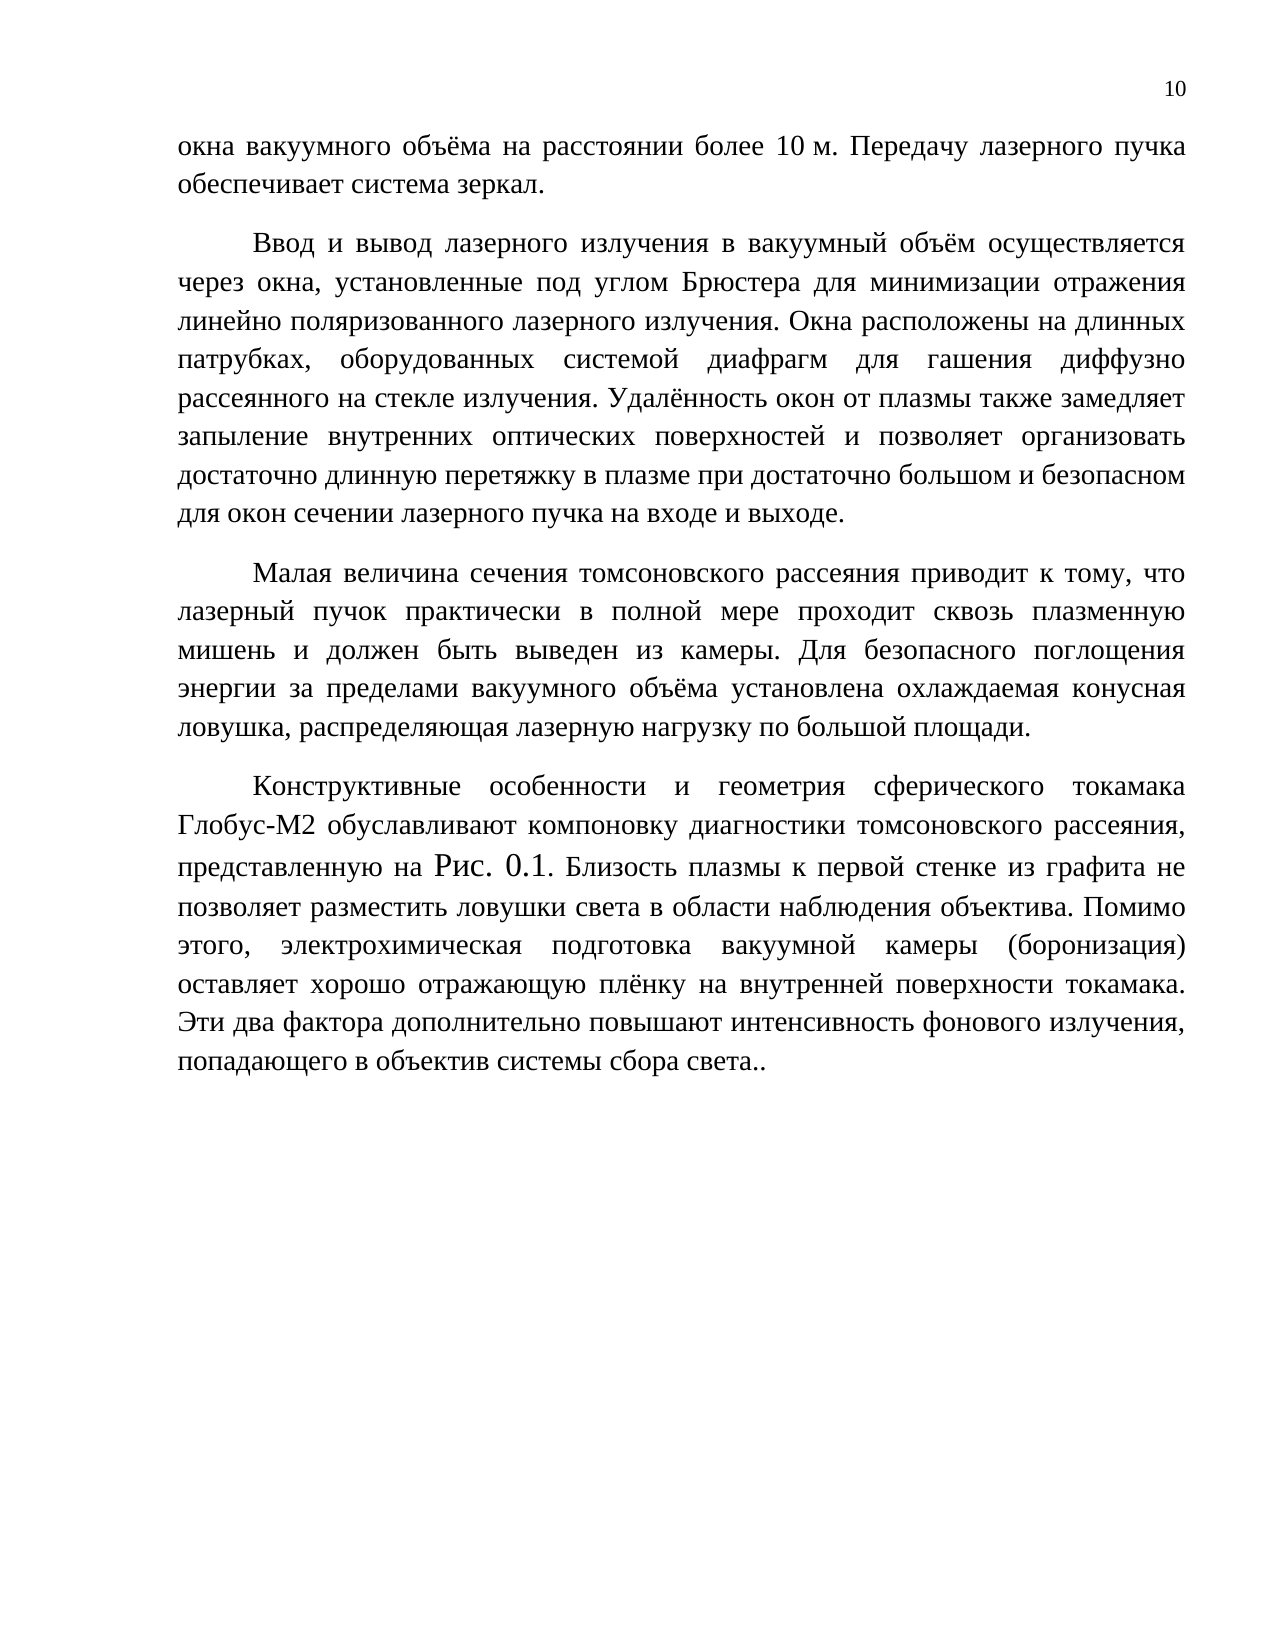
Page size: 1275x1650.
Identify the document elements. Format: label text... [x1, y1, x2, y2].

text Конструктивные особенности и геометрия сферического токамака Глобус-М2 обуславливают компоновку диагностики томсоновского рассеяния, представленную на Рис. 0.1. Близость плазмы к первой стенке из графита не позволяет разместить ловушки света в области наблюдения объектива. Помимо этого, электрохимическая подготовка вакуумной камеры (боронизация) оставляет хорошо отражающую плёнку на внутренней поверхности токамака. Эти два фактора дополнительно повышают интенсивность фонового излучения, попадающего в объектив системы сбора света.. [177, 768, 1186, 1076]
text Ввод и вывод лазерного излучения в вакуумный объём осуществляется через окна, установленные под углом Брюстера для минимизации отражения линейно поляризованного лазерного излучения. Окна расположены на длинных патрубках, оборудованных системой диафрагм для гашения диффузно рассеянного на стекле излучения. Удалённость окон от плазмы также замедляет запыление внутренних оптических поверхностей и позволяет организовать достаточно длинную перетяжку в плазме при достаточно большом и безопасном для окон сечении лазерного пучка на входе и выходе. [177, 226, 1186, 529]
text Малая величина сечения томсоновского рассеяния приводит к тому, что лазерный пучок практически в полной мере проходит сквозь плазменную мишень и должен быть выведен из камеры. Для безопасного поглощения энергии за пределами вакуумного объёма установлена охлаждаемая конусная ловушка, распределяющая лазерную нагрузку по большой площади. [177, 555, 1186, 742]
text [177, 128, 1186, 200]
